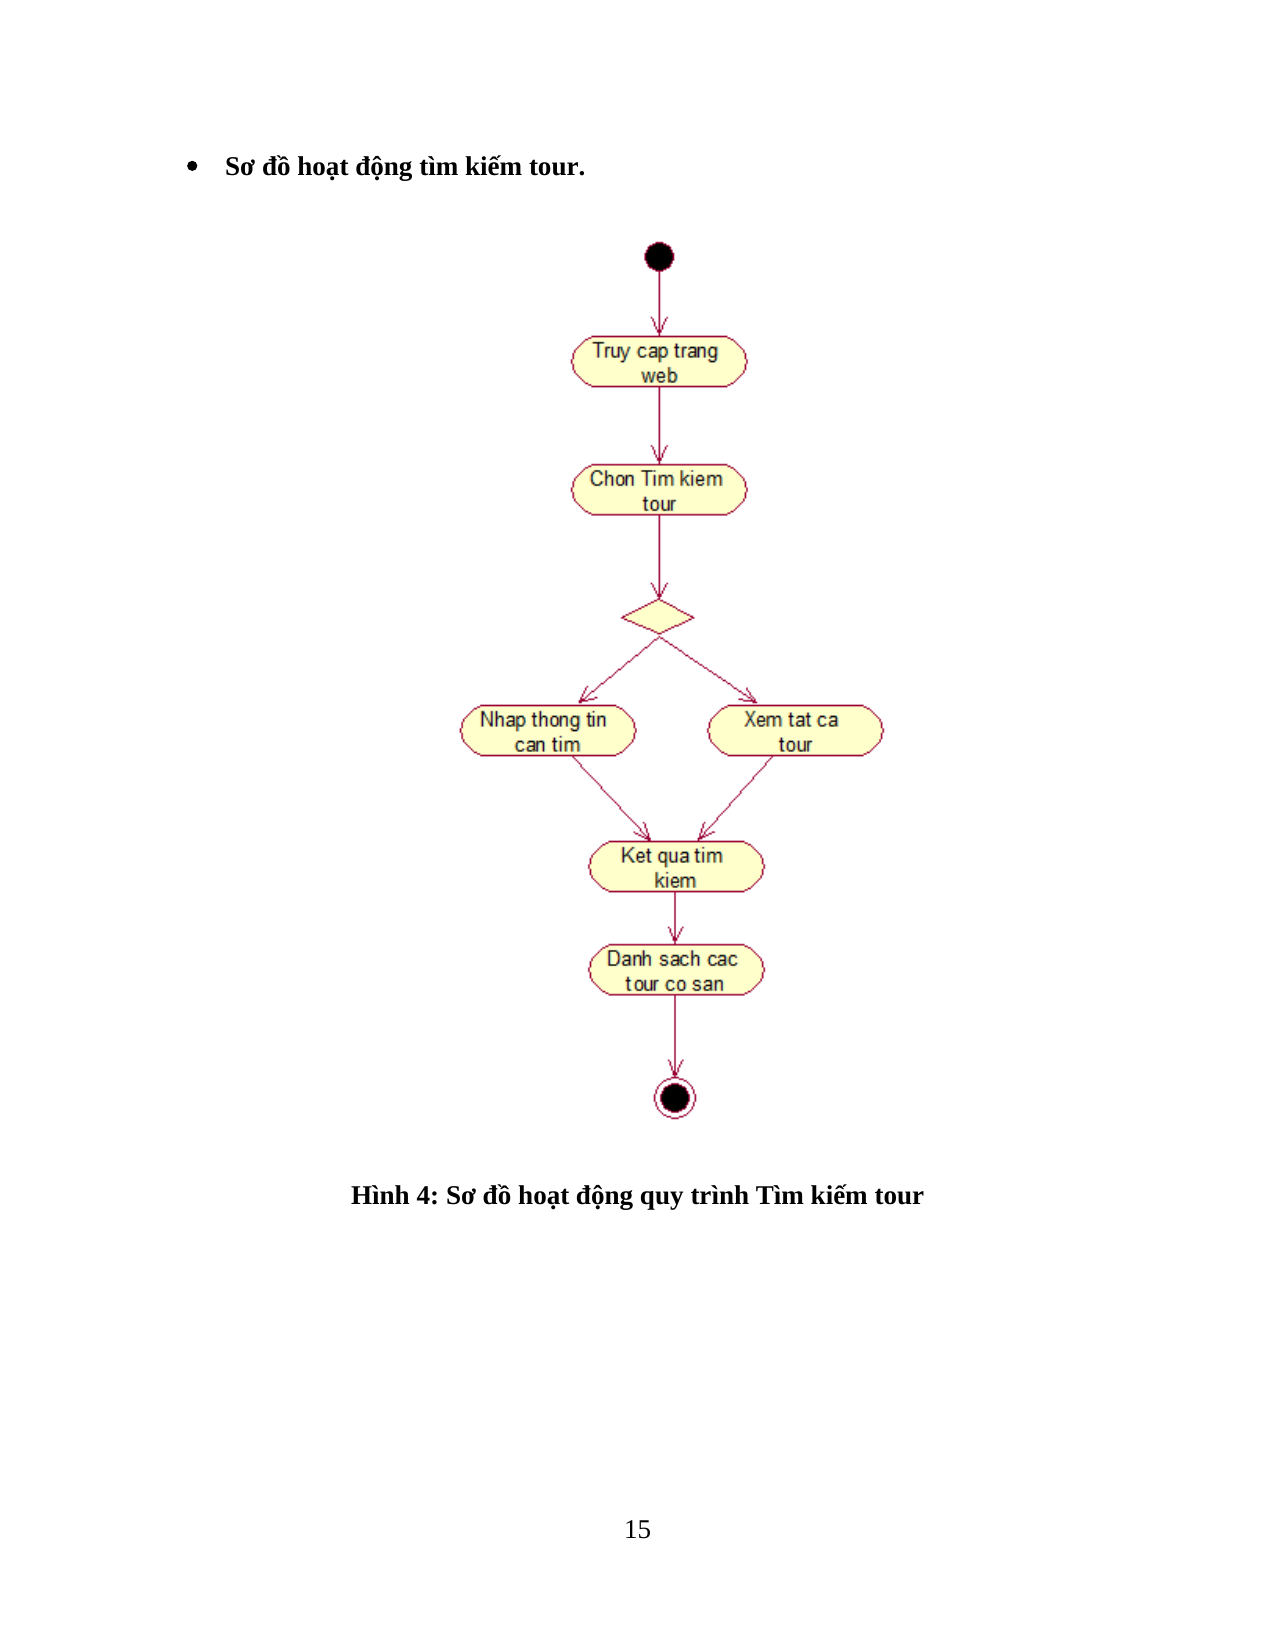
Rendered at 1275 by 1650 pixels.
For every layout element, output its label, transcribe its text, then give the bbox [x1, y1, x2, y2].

list Sơ đồ hoạt động tìm kiếm tour. [187, 150, 1125, 181]
picture [399, 200, 914, 1160]
